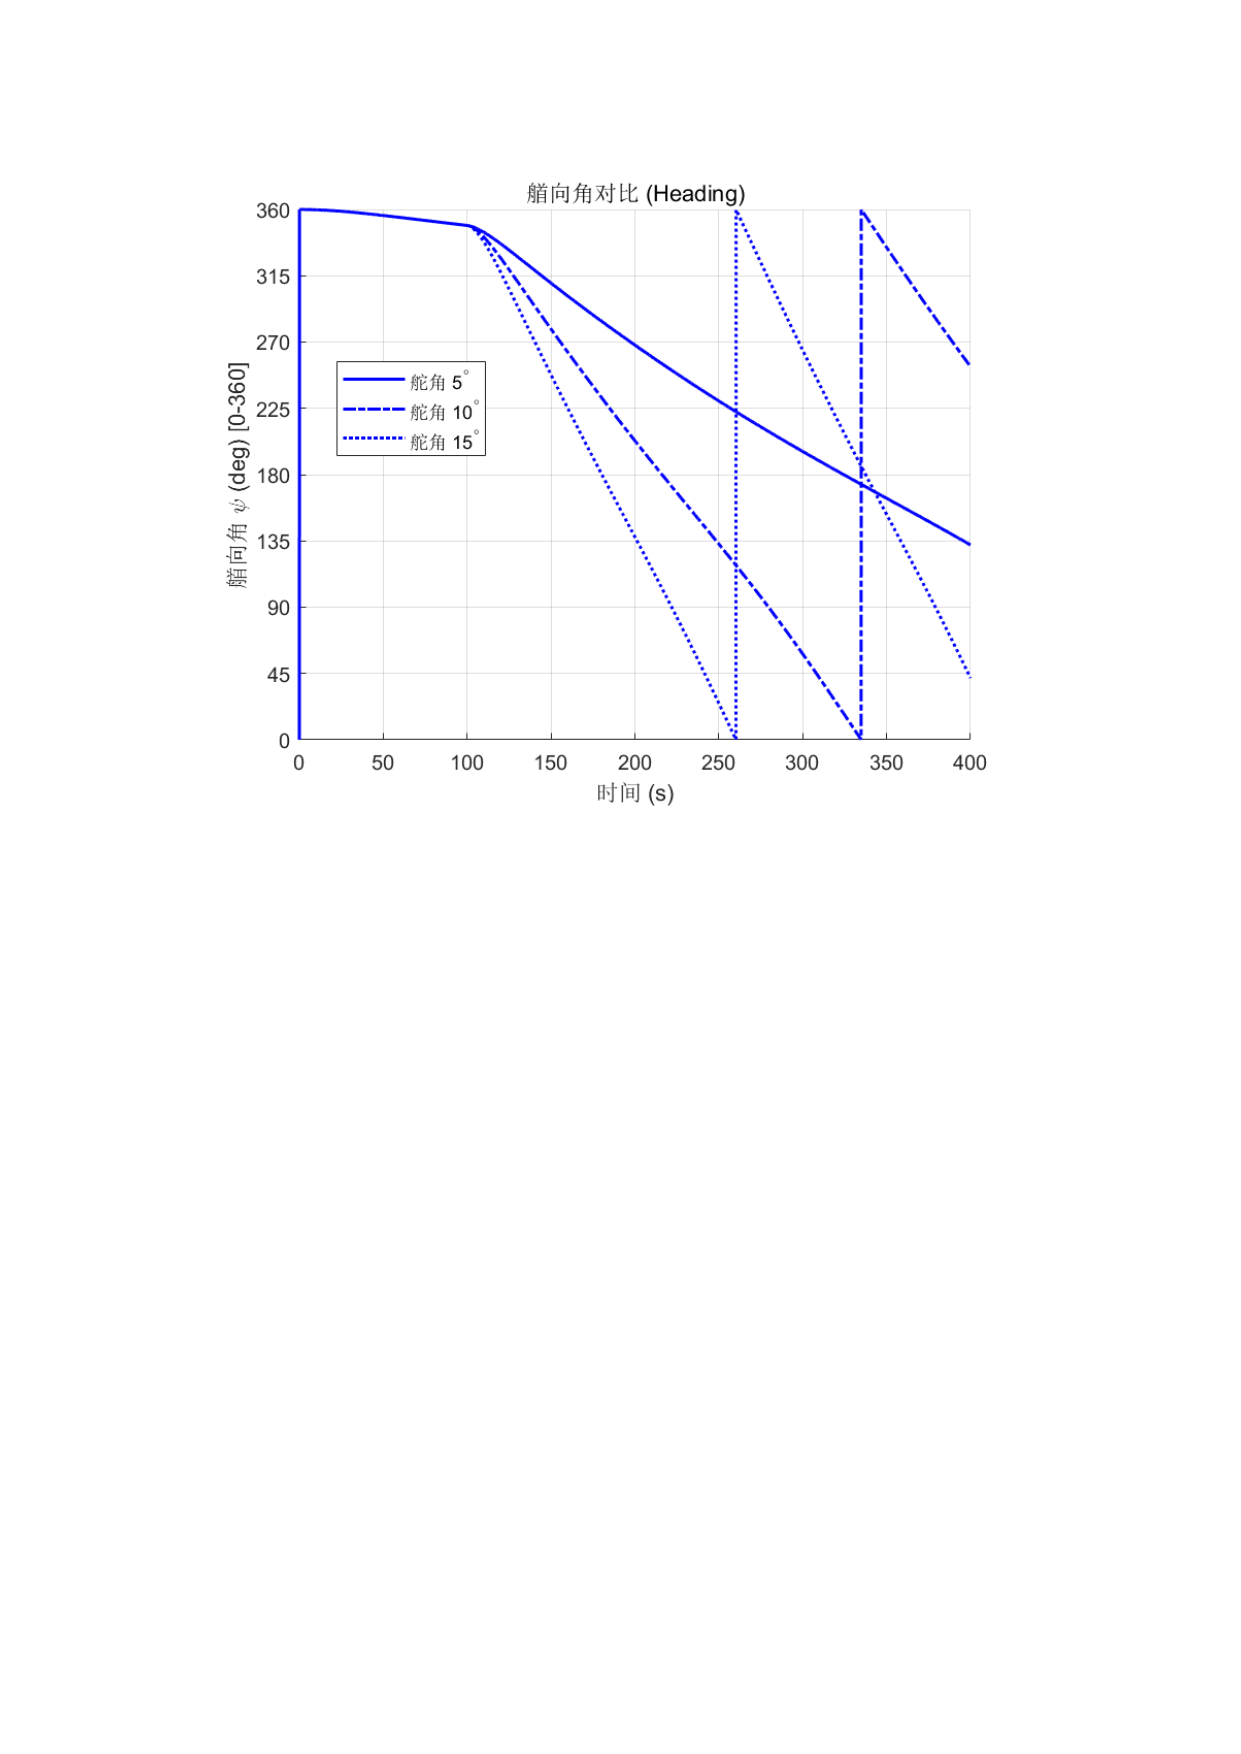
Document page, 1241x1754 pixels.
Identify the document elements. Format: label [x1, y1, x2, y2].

picture [187, 162, 1053, 811]
